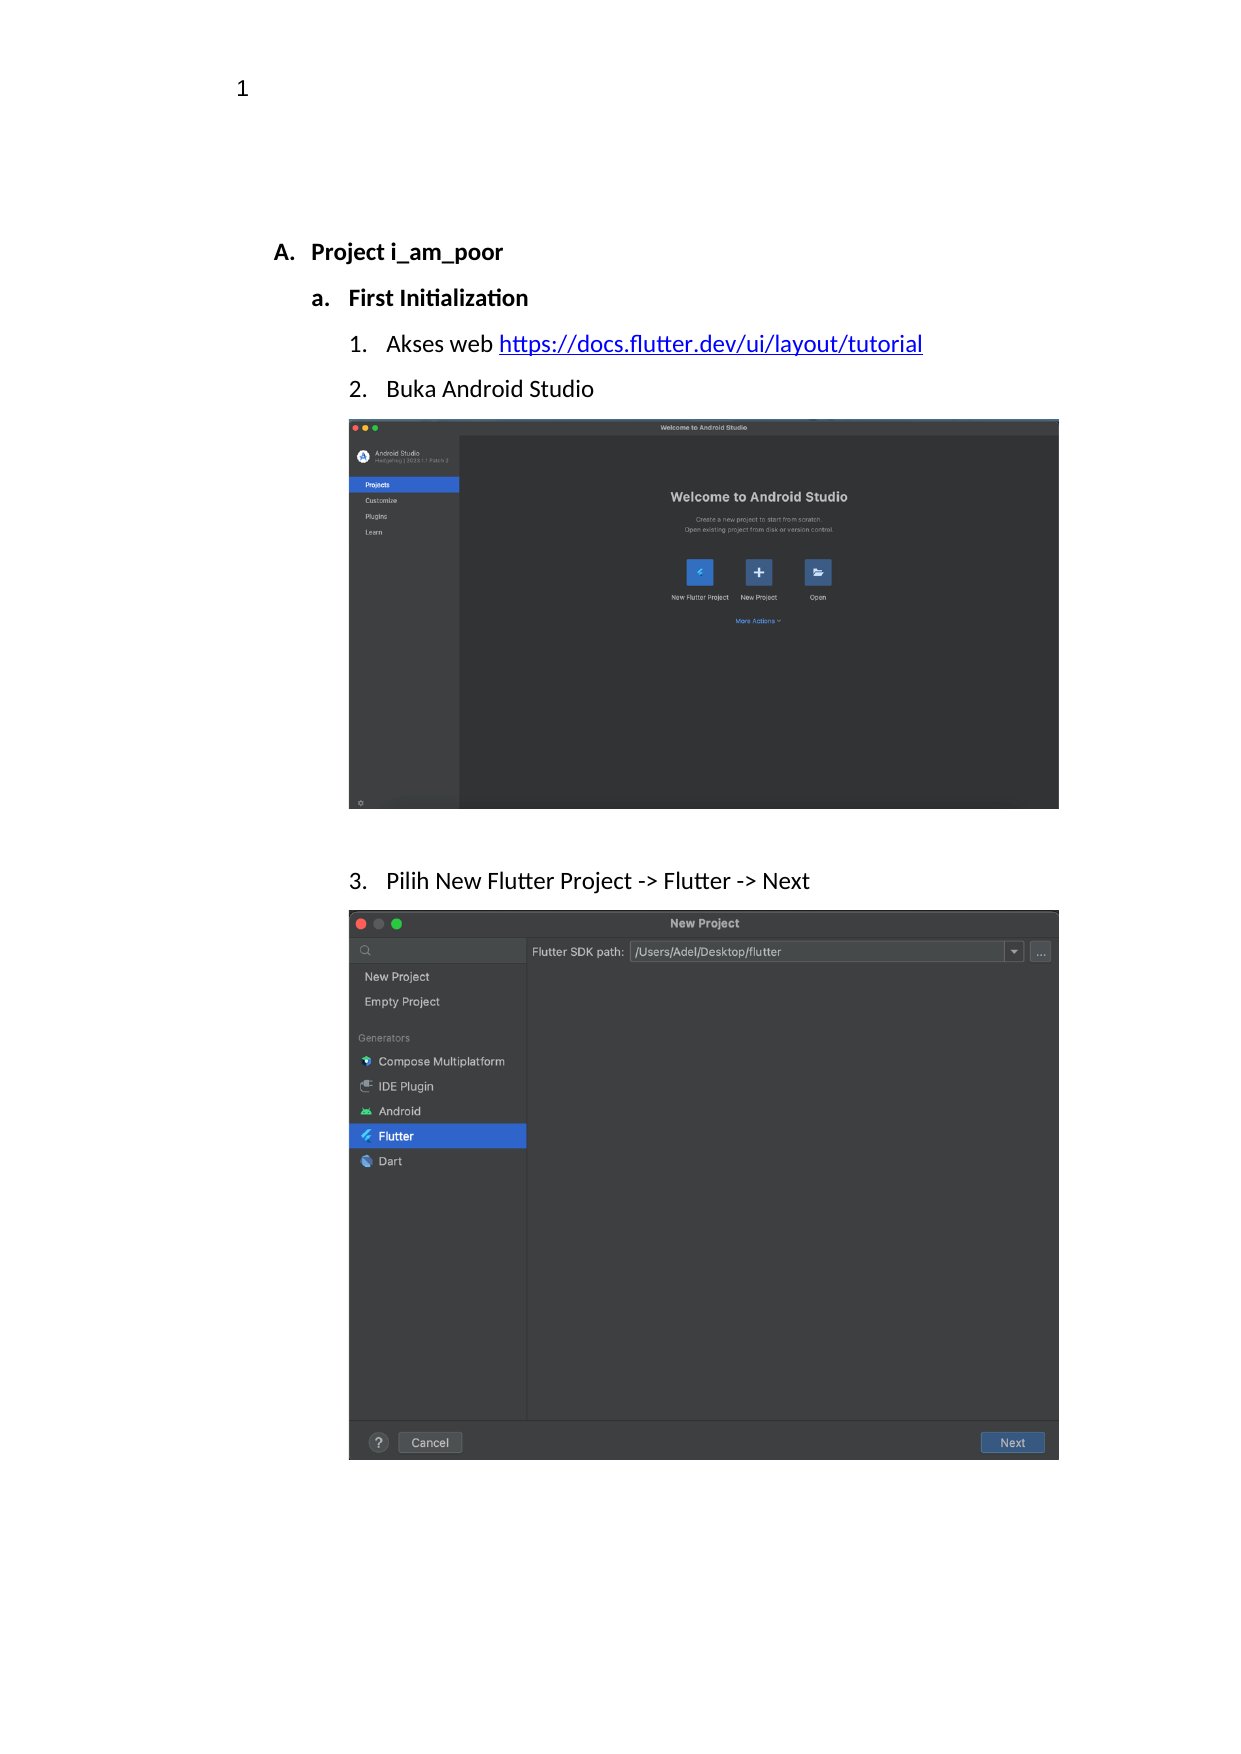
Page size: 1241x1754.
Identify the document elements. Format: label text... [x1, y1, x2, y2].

picture [348, 910, 1059, 1460]
list Buka Android Studio [349, 373, 1063, 404]
picture [348, 419, 1059, 809]
list Pilih New Flutter Project -> Flutter -> Next [349, 865, 1063, 896]
list Project i_am_poor [274, 236, 1063, 267]
list Akses web https://docs.flutter.dev/ui/layout/tutorial [349, 328, 1063, 358]
list First Initialization [311, 282, 1063, 312]
